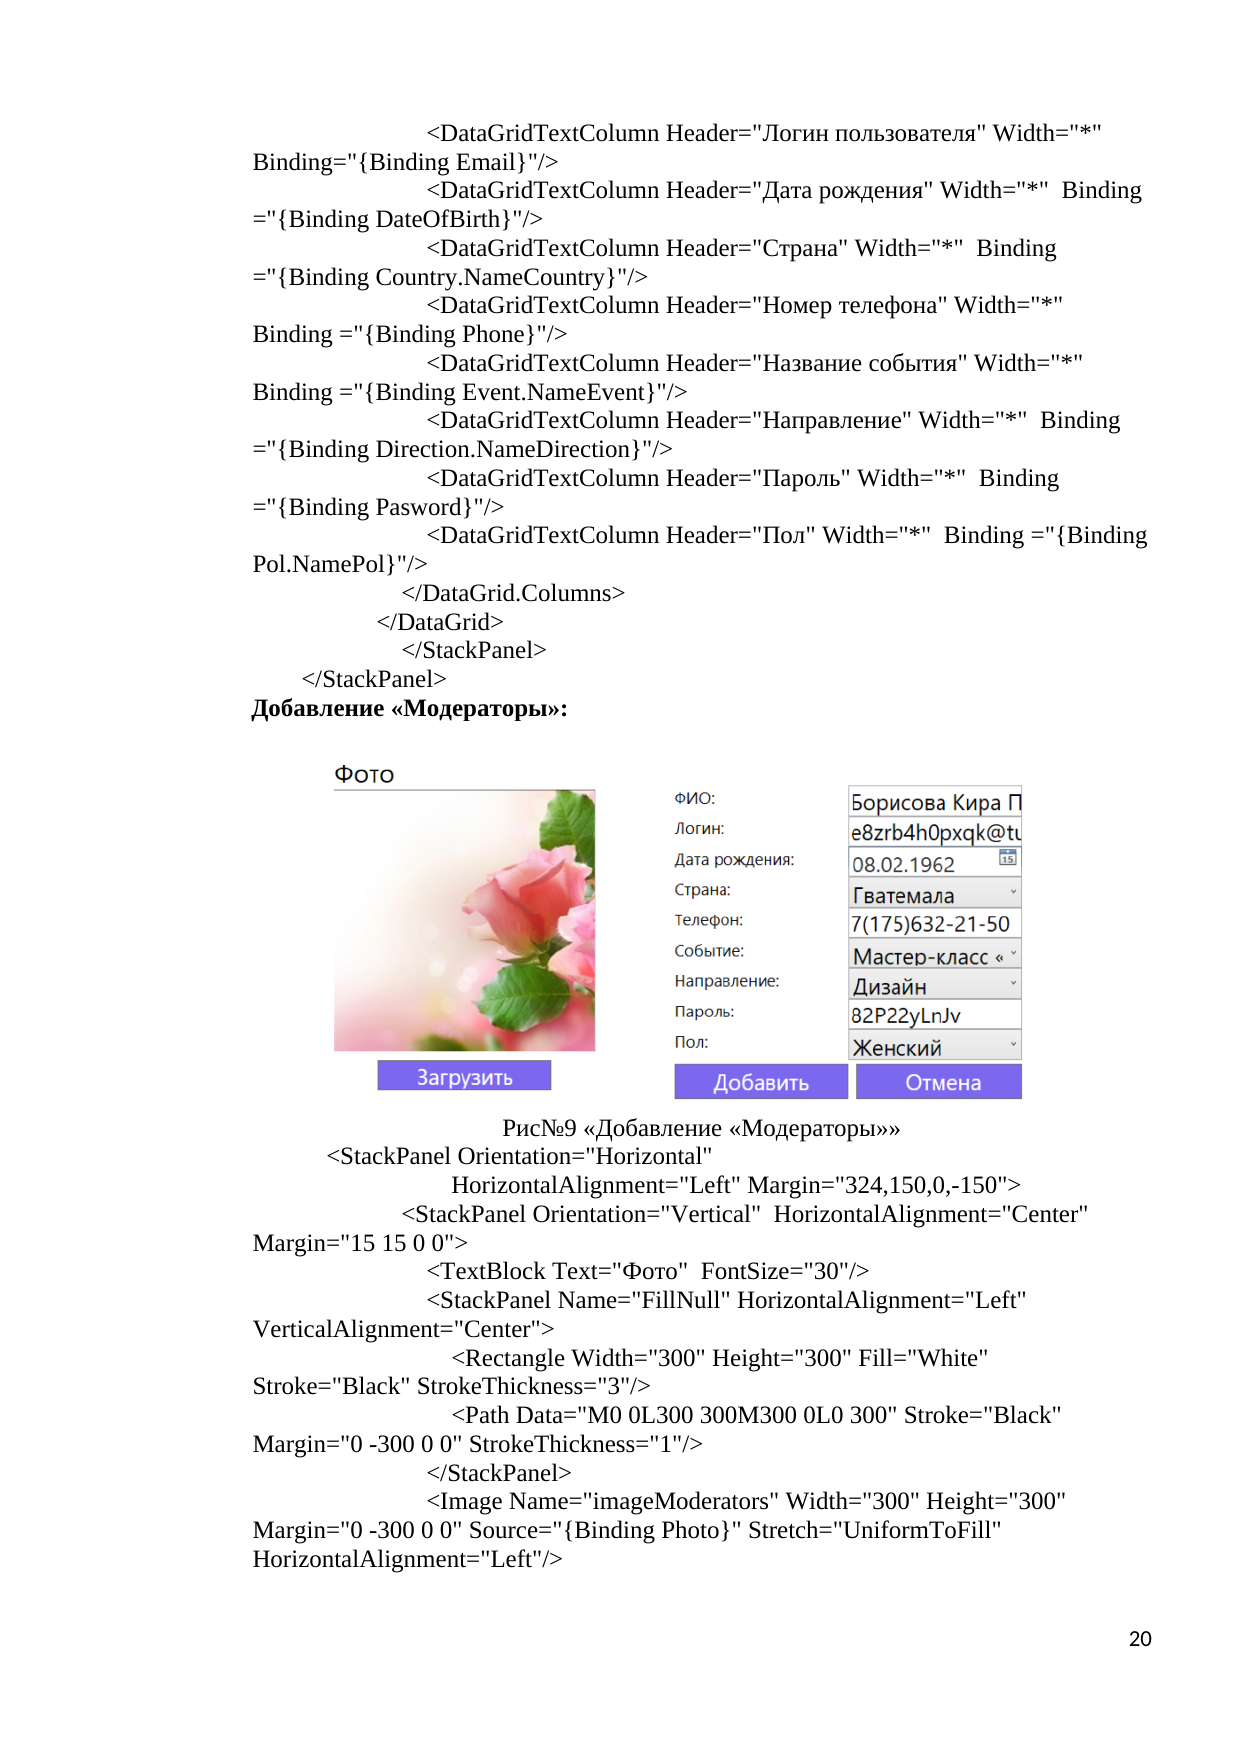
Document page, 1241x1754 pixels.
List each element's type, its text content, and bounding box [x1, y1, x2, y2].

list <DataGridTextColumn Header="Название события" Width="*" Binding ="{Binding Event.NameEvent}"/> [252, 348, 1152, 406]
list </StackPanel> [252, 1458, 1152, 1486]
list </DataGrid> [252, 607, 1152, 636]
list <DataGridTextColumn Header="Дата рождения" Width="*" Binding ="{Binding DateOfBirth}"/> [252, 176, 1152, 233]
list </StackPanel> [252, 636, 1152, 664]
list Добавление «Модераторы»: [177, 693, 1152, 722]
list <DataGridTextColumn Header="Номер телефона" Width="*" Binding ="{Binding Phone}"/> [252, 291, 1152, 348]
list <DataGridTextColumn Header="Пол" Width="*" Binding ="{Binding Pol.NamePol}"/> [252, 521, 1152, 578]
picture [289, 721, 1114, 1113]
list <StackPanel Name="FillNull" HorizontalAlignment="Left" VerticalAlignment="Center"> [252, 1285, 1152, 1343]
list </DataGrid.Columns> [252, 578, 1152, 607]
list <DataGridTextColumn Header="Логин пользователя" Width="*" Binding="{Binding Email}"/> [252, 118, 1152, 176]
list <Image Name="imageModerators" Width="300" Height="300" Margin="0 -300 0 0" Source="{Binding Photo}" Stretch="UniformToFill" HorizontalAlignment="Left"/> [252, 1486, 1152, 1573]
list <DataGridTextColumn Header="Направление" Width="*" Binding ="{Binding Direction.NameDirection}"/> [252, 406, 1152, 463]
list </StackPanel> [177, 664, 1152, 693]
list <DataGridTextColumn Header="Пароль" Width="*" Binding ="{Binding Pasword}"/> [252, 463, 1152, 521]
list <TextBlock Text="Фото" FontSize="30"/> [252, 1256, 1152, 1285]
list <StackPanel Orientation="Horizontal" [252, 1141, 1152, 1170]
list HorizontalAlignment="Left" Margin="324,150,0,-150"> [252, 1170, 1152, 1199]
list <StackPanel Orientation="Vertical" HorizontalAlignment="Center" Margin="15 15 0 0"> [252, 1199, 1152, 1256]
list <Rectangle Width="300" Height="300" Fill="White" Stroke="Black" StrokeThickness="3"/> [252, 1343, 1152, 1400]
list <DataGridTextColumn Header="Страна" Width="*" Binding ="{Binding Country.NameCountry}"/> [252, 233, 1152, 291]
list Рис№9 «Добавление «Модераторы»» [177, 1113, 1152, 1141]
list <Path Data="M0 0L300 300M300 0L0 300" Stroke="Black" Margin="0 -300 0 0" StrokeThickness="1"/> [252, 1400, 1152, 1458]
